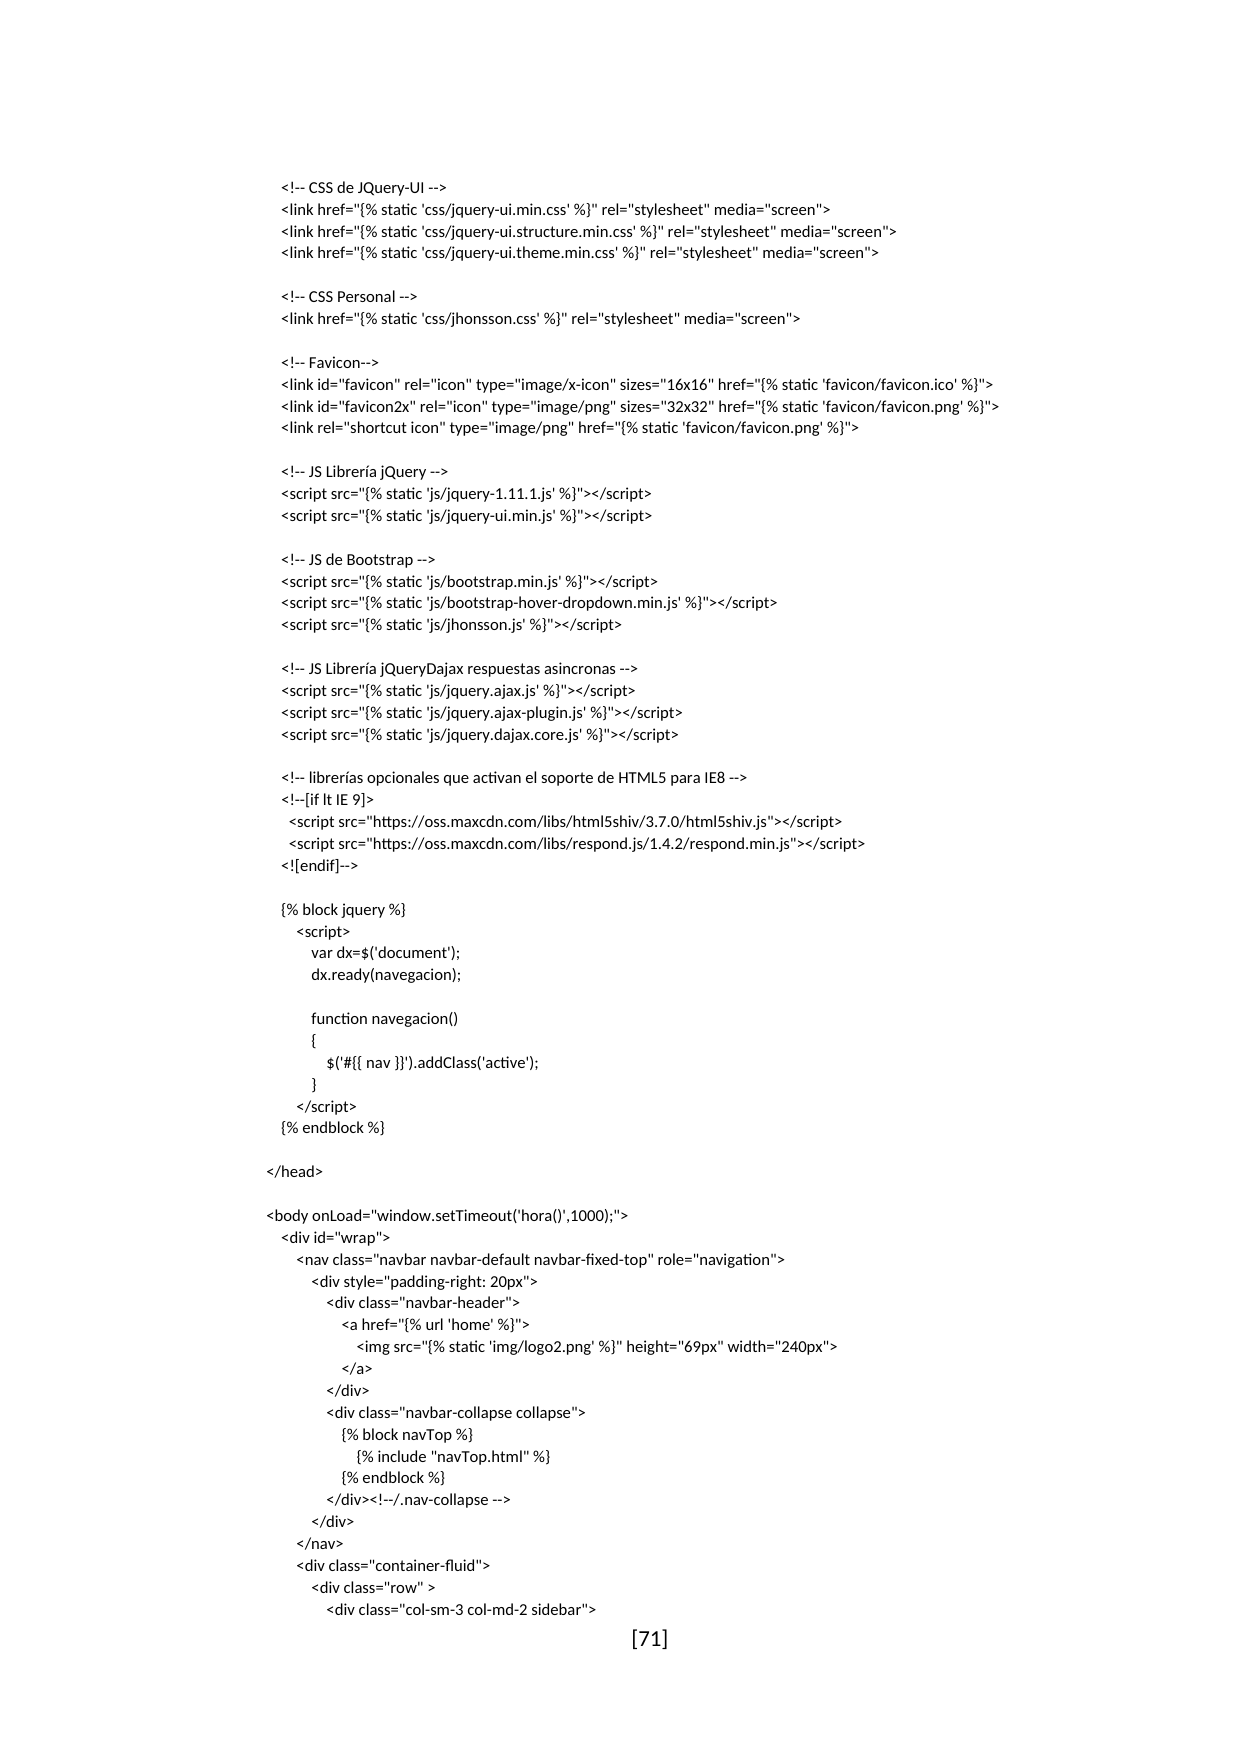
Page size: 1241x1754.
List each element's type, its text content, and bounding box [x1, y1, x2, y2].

text <link id="favicon2x" rel="icon" type="image/png" sizes="32x32" href="{% static 'favicon/favicon.png' %}"> [251, 396, 1122, 416]
text <script src="{% static 'js/jquery.ajax.js' %}"></script> [251, 680, 1122, 701]
text <script src="{% static 'js/bootstrap.min.js' %}"></script> [251, 571, 1122, 591]
text <!--[if lt IE 9]> [251, 790, 1122, 810]
text <!-- CSS de JQuery-UI --> [251, 177, 1122, 197]
text <div class="navbar-header"> [251, 1293, 1122, 1313]
text <!-- CSS Personal --> [251, 287, 1122, 307]
text {% include "navTop.html" %} [251, 1446, 1122, 1466]
text {% endblock %} [251, 1468, 1122, 1488]
text <!-- JS de Bootstrap --> [251, 549, 1122, 569]
text <link href="{% static 'css/jquery-ui.min.css' %}" rel="stylesheet" media="screen"> [251, 199, 1122, 219]
text <script> [251, 921, 1122, 941]
text <link href="{% static 'css/jquery-ui.theme.min.css' %}" rel="stylesheet" media="screen"> [251, 243, 1122, 263]
text <script src="{% static 'js/jquery-ui.min.js' %}"></script> [251, 505, 1122, 526]
text {% block navTop %} [251, 1424, 1122, 1444]
text <img src="{% static 'img/logo2.png' %}" height="69px" width="240px"> [251, 1337, 1122, 1357]
text </nav> [251, 1533, 1122, 1554]
text </div><!--/.nav-collapse --> [251, 1490, 1122, 1510]
text <script src="{% static 'js/jhonsson.js' %}"></script> [251, 615, 1122, 635]
text <!-- librerías opcionales que activan el soporte de HTML5 para IE8 --> [251, 768, 1122, 788]
text <!-- JS Librería jQuery --> [251, 462, 1122, 482]
text <!-- JS Librería jQueryDajax respuestas asincronas --> [251, 658, 1122, 679]
text {% block jquery %} [251, 899, 1122, 919]
text <div class="container-fluid"> [251, 1555, 1122, 1576]
text <div class="row" > [251, 1577, 1122, 1597]
text <div class="navbar-collapse collapse"> [251, 1402, 1122, 1422]
text <nav class="navbar navbar-default navbar-fixed-top" role="navigation"> [251, 1249, 1122, 1269]
text <script src="{% static 'js/bootstrap-hover-dropdown.min.js' %}"></script> [251, 593, 1122, 613]
text <div style="padding-right: 20px"> [251, 1271, 1122, 1291]
text </a> [251, 1358, 1122, 1379]
text <script src="https://oss.maxcdn.com/libs/respond.js/1.4.2/respond.min.js"></script> [251, 833, 1122, 854]
text <script src="https://oss.maxcdn.com/libs/html5shiv/3.7.0/html5shiv.js"></script> [251, 812, 1122, 832]
text <div class="col-sm-3 col-md-2 sidebar"> [251, 1599, 1122, 1619]
text <!-- Favicon--> [251, 352, 1122, 372]
text </head> [251, 1162, 1122, 1182]
text <link id="favicon" rel="icon" type="image/x-icon" sizes="16x16" href="{% static 'favicon/favicon.ico' %}"> [251, 374, 1122, 394]
text var dx=$('document'); [251, 943, 1122, 963]
text </div> [251, 1380, 1122, 1401]
text <script src="{% static 'js/jquery.dajax.core.js' %}"></script> [251, 724, 1122, 744]
text <link href="{% static 'css/jhonsson.css' %}" rel="stylesheet" media="screen"> [251, 308, 1122, 329]
text </script> [251, 1096, 1122, 1116]
text $('#{{ nav }}').addClass('active'); [251, 1052, 1122, 1072]
text } [251, 1074, 1122, 1094]
text { [251, 1030, 1122, 1051]
text dx.ready(navegacion); [251, 965, 1122, 985]
text <div id="wrap"> [251, 1227, 1122, 1247]
text function navegacion() [251, 1008, 1122, 1029]
text <![endif]--> [251, 855, 1122, 876]
text <link rel="shortcut icon" type="image/png" href="{% static 'favicon/favicon.png' %}"> [251, 418, 1122, 438]
text {% endblock %} [251, 1118, 1122, 1138]
text <link href="{% static 'css/jquery-ui.structure.min.css' %}" rel="stylesheet" media="screen"> [251, 221, 1122, 241]
text <a href="{% url 'home' %}"> [251, 1315, 1122, 1335]
text <script src="{% static 'js/jquery.ajax-plugin.js' %}"></script> [251, 702, 1122, 722]
text <body onLoad="window.setTimeout('hora()',1000);"> [251, 1205, 1122, 1226]
text <script src="{% static 'js/jquery-1.11.1.js' %}"></script> [251, 483, 1122, 504]
text </div> [251, 1512, 1122, 1532]
